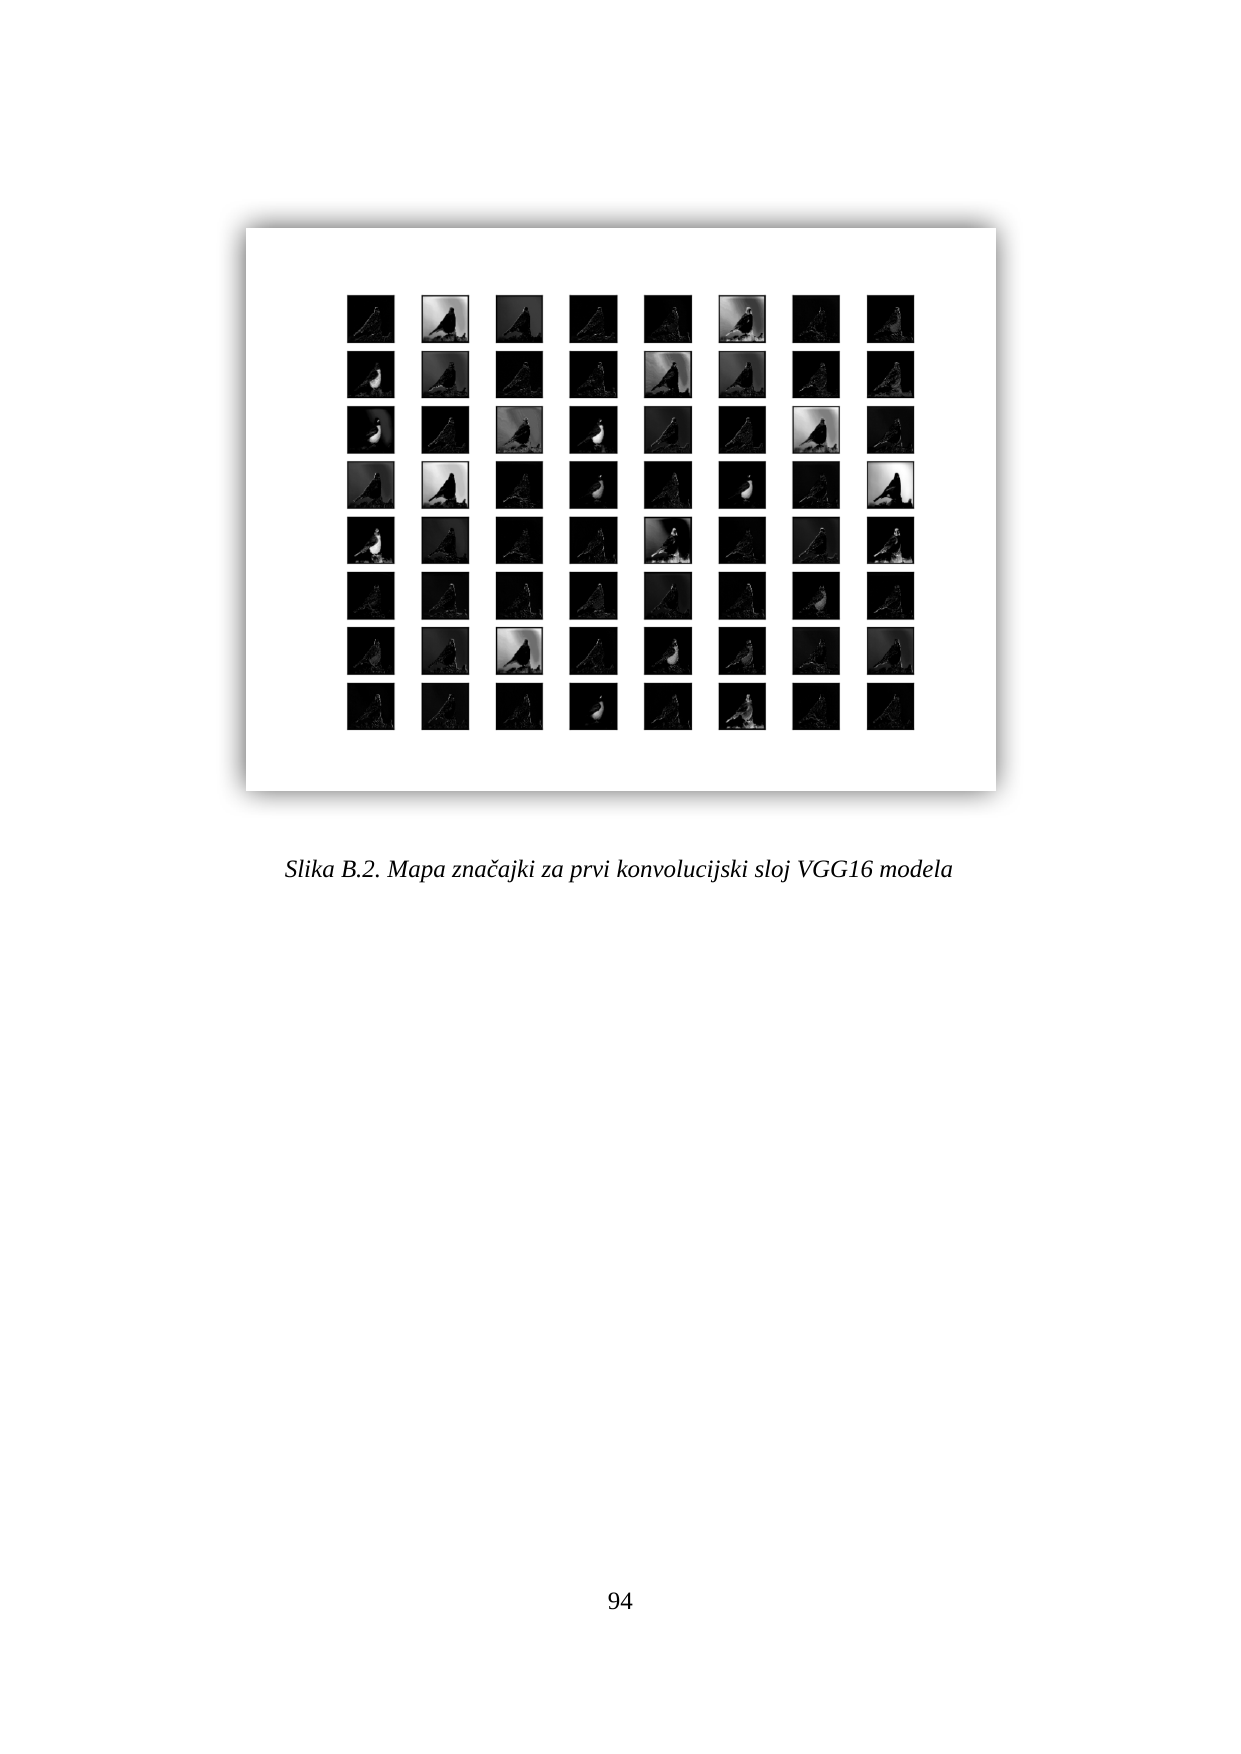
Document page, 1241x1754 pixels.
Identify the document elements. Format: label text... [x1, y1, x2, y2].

picture [246, 228, 996, 791]
text Slika B.2. Mapa značajki za prvi konvolucijski sloj VGG16 modela [150, 854, 1090, 883]
